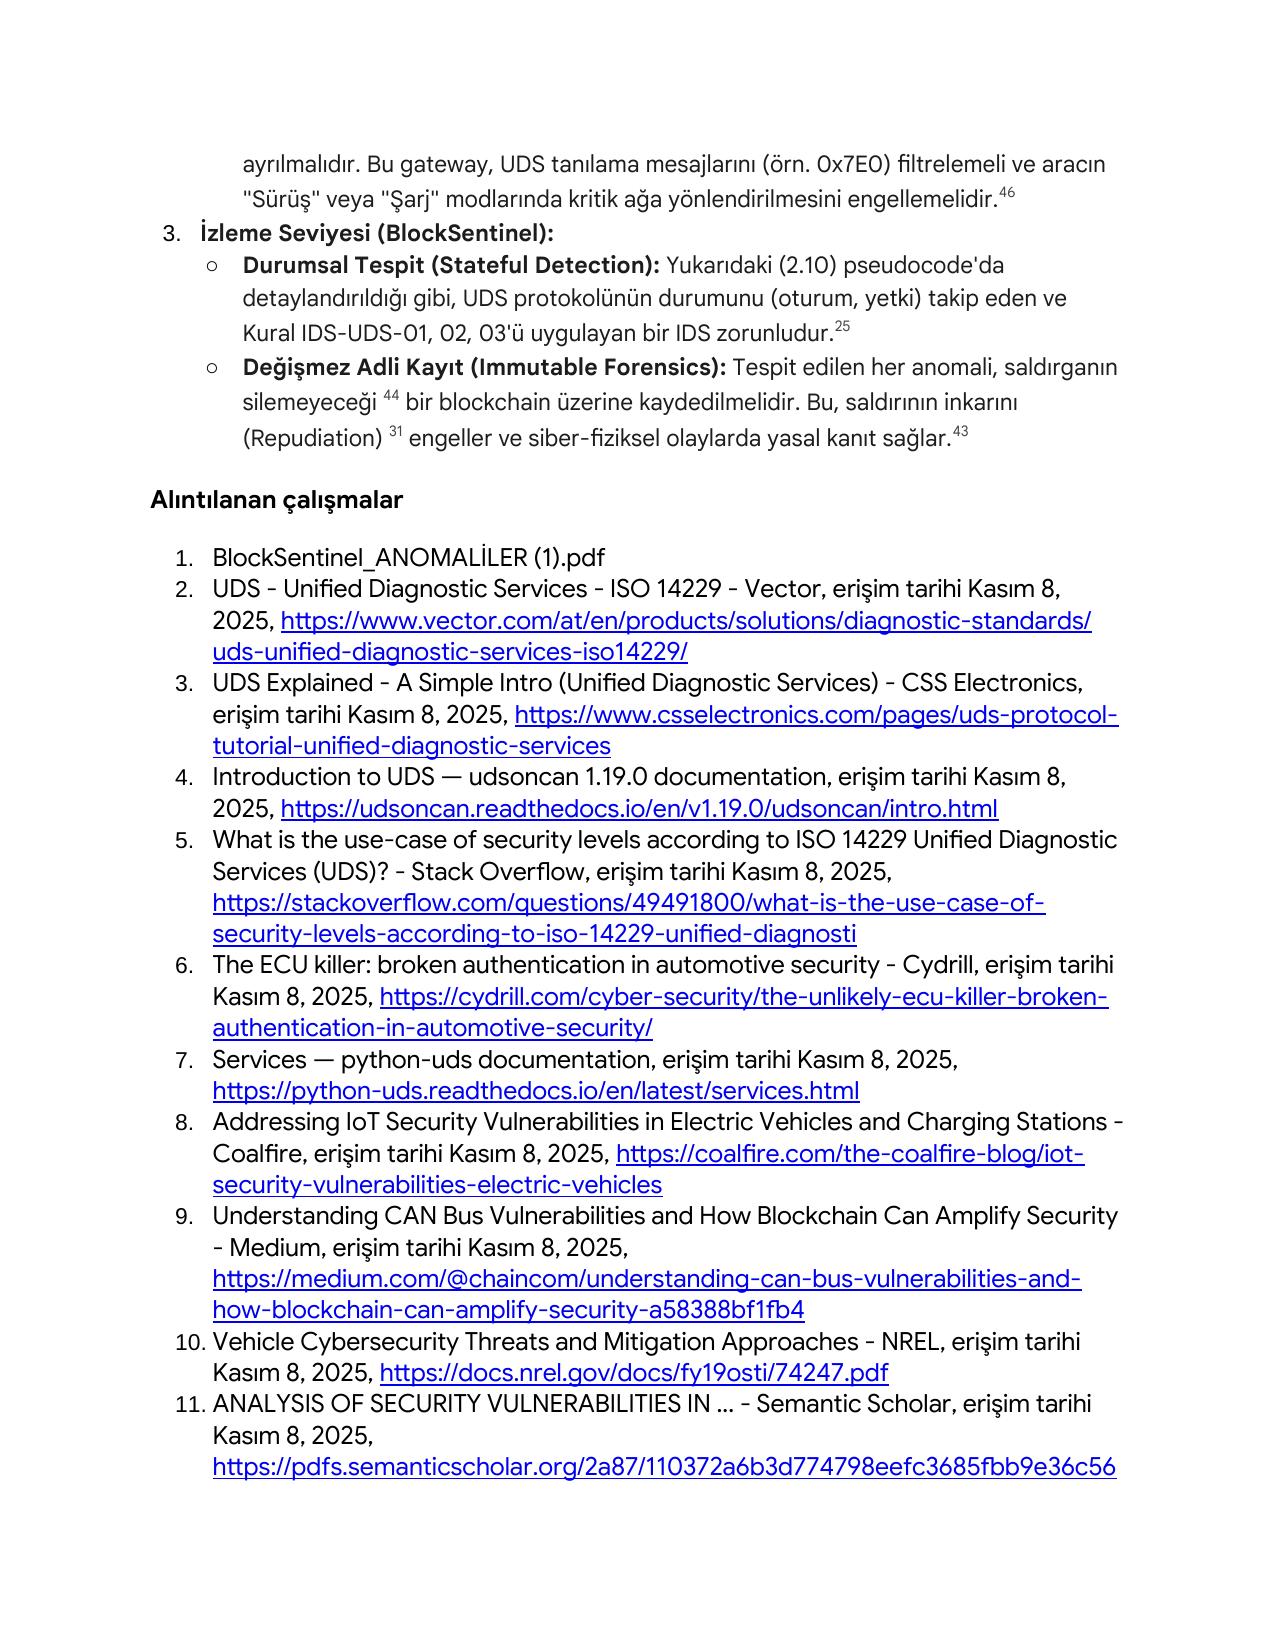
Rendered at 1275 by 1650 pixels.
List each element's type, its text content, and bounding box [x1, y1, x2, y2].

list The ECU killer: broken authentication in automotive security - Cydrill, erişim tarihi Kasım 8, 2025, https://cydrill.com/cyber-security/the-unlikely-ecu-killer-broken-authentication-in-automotive-security/ [175, 950, 1125, 1044]
list Durumsal Tespit (Stateful Detection): Yukarıdaki (2.10) pseudocode'da detaylandırıldığı gibi, UDS protokolünün durumunu (oturum, yetki) takip eden ve Kural IDS-UDS-01, 02, 03'ü uygulayan bir IDS zorunludur.25 [205, 252, 1125, 349]
list UDS - Unified Diagnostic Services - ISO 14229 - Vector, erişim tarihi Kasım 8, 2025, https://www.vector.com/at/en/products/solutions/diagnostic-standards/uds-unified-diagnostic-services-iso14229/ [175, 573, 1125, 668]
list Değişmez Adli Kayıt (Immutable Forensics): Tespit edilen her anomali, saldırganın silemeyeceği 44 bir blockchain üzerine kaydedilmelidir. Bu, saldırının inkarını (Repudiation) 31 engeller ve siber-fiziksel olaylarda yasal kanıt sağlar.43 [205, 353, 1125, 453]
list UDS Explained - A Simple Intro (Unified Diagnostic Services) - CSS Electronics, erişim tarihi Kasım 8, 2025, https://www.csselectronics.com/pages/uds-protocol-tutorial-unified-diagnostic-services [175, 668, 1125, 762]
list Addressing IoT Security Vulnerabilities in Electric Vehicles and Charging Stations - Coalfire, erişim tarihi Kasım 8, 2025, https://coalfire.com/the-coalfire-blog/iot-security-vulnerabilities-electric-vehicles [175, 1107, 1125, 1201]
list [175, 1389, 1125, 1483]
list İzleme Seviyesi (BlockSentinel): [162, 219, 1125, 248]
list Services — python-uds documentation, erişim tarihi Kasım 8, 2025, https://python-uds.readthedocs.io/en/latest/services.html [175, 1044, 1125, 1107]
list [205, 150, 1125, 214]
list Understanding CAN Bus Vulnerabilities and How Blockchain Can Amplify Security - Medium, erişim tarihi Kasım 8, 2025, https://medium.com/@chaincom/understanding-can-bus-vulnerabilities-and-how-blockchain-can-amplify-security-a58388bf1fb4 [175, 1201, 1125, 1326]
list Introduction to UDS — udsoncan 1.19.0 documentation, erişim tarihi Kasım 8, 2025, https://udsoncan.readthedocs.io/en/v1.19.0/udsoncan/intro.html [175, 762, 1125, 824]
subtitle Alıntılanan çalışmalar [150, 484, 1125, 516]
list Vehicle Cybersecurity Threats and Mitigation Approaches - NREL, erişim tarihi Kasım 8, 2025, https://docs.nrel.gov/docs/fy19osti/74247.pdf [175, 1326, 1125, 1389]
list BlockSentinel_ANOMALİLER (1).pdf [175, 542, 1125, 573]
list What is the use-case of security levels according to ISO 14229 Unified Diagnostic Services (UDS)? - Stack Overflow, erişim tarihi Kasım 8, 2025, https://stackoverflow.com/questions/49491800/what-is-the-use-case-of-security-levels-according-to-iso-14229-unified-diagnosti [175, 824, 1125, 950]
